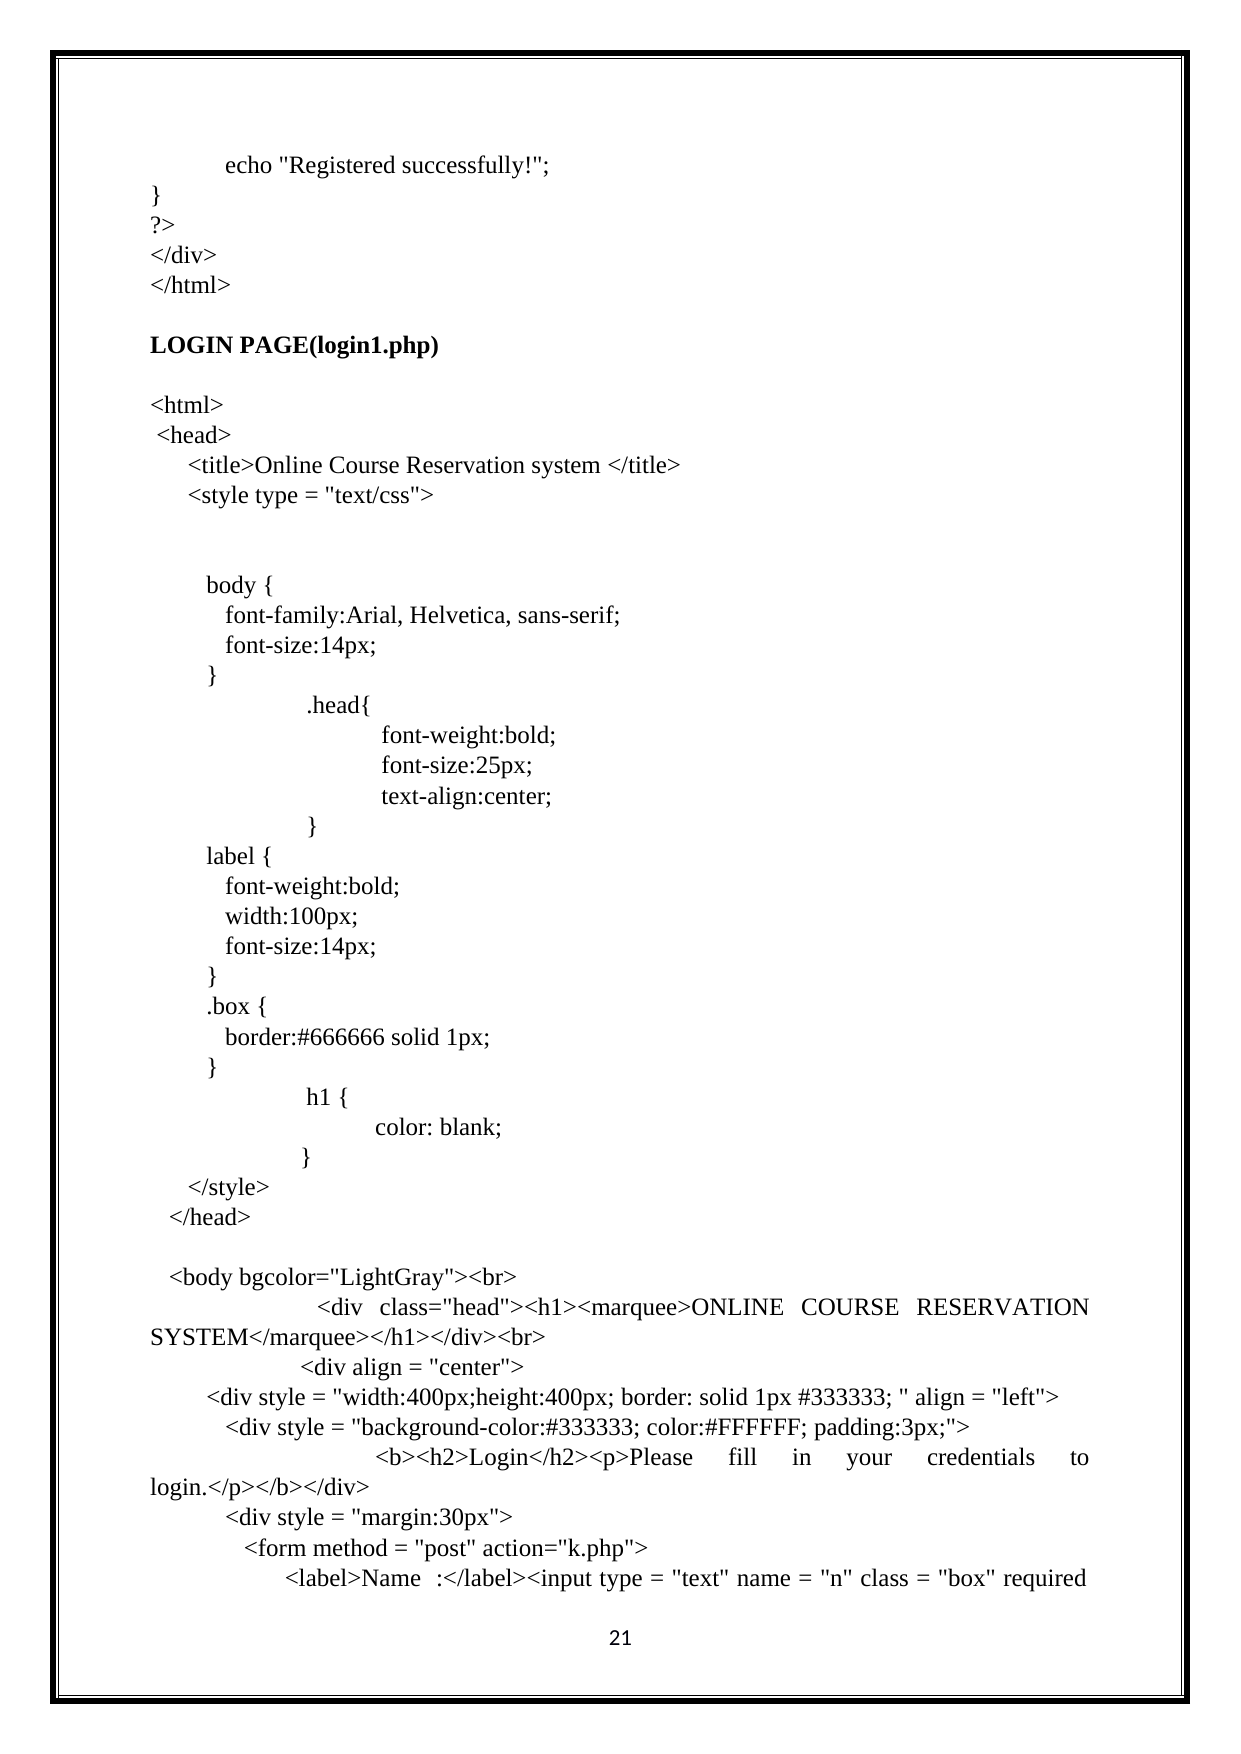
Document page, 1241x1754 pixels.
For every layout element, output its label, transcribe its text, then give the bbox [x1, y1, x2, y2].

text border:#666666 solid 1px; [150, 1022, 1090, 1050]
text <title>Online Course Reservation system </title> [150, 450, 1090, 479]
text <div style = "background-color:#333333; color:#FFFFFF; padding:3px;"> [150, 1412, 1090, 1441]
text </style> [150, 1172, 1090, 1201]
text <b><h2>Login</h2><p>Please fill in your credentials to login.</p></b></div> [150, 1442, 1090, 1501]
text <head> [150, 420, 1090, 449]
text } [150, 180, 1090, 209]
text color: blank; [150, 1112, 1090, 1141]
text } [150, 1052, 1090, 1080]
text text-align:center; [150, 781, 1090, 809]
text </html> [150, 270, 1090, 299]
text } [150, 961, 1090, 990]
text <div style = "margin:30px"> [150, 1502, 1090, 1531]
text <div align = "center"> [150, 1352, 1090, 1381]
text echo "Registered successfully!"; [150, 150, 1090, 179]
text <body bgcolor="LightGray"><br> [150, 1262, 1090, 1290]
text ?> [150, 210, 1090, 239]
text font-weight:bold; [150, 871, 1090, 900]
text font-size:14px; [150, 630, 1090, 659]
text } [150, 660, 1090, 689]
text LOGIN PAGE(login1.php) [150, 330, 1090, 359]
text font-size:25px; [150, 751, 1090, 779]
text </div> [150, 240, 1090, 269]
text label { [150, 841, 1090, 870]
text <style type = "text/css"> [150, 480, 1090, 509]
text } [150, 1142, 1090, 1171]
text </head> [150, 1202, 1090, 1231]
text font-weight:bold; [150, 721, 1090, 749]
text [150, 1563, 1090, 1591]
text <html> [150, 390, 1090, 419]
text .head{ [150, 690, 1090, 719]
text <div class="head"><h1><marquee>ONLINE COURSE RESERVATION SYSTEM</marquee></h1></div><br> [150, 1292, 1090, 1351]
text .box { [150, 991, 1090, 1020]
text font-size:14px; [150, 931, 1090, 960]
text } [150, 811, 1090, 839]
text body { [150, 570, 1090, 599]
text h1 { [150, 1082, 1090, 1111]
text width:100px; [150, 901, 1090, 930]
text <div style = "width:400px;height:400px; border: solid 1px #333333; " align = "left"> [150, 1382, 1090, 1411]
text <form method = "post" action="k.php"> [150, 1533, 1090, 1561]
text font-family:Arial, Helvetica, sans-serif; [150, 600, 1090, 629]
